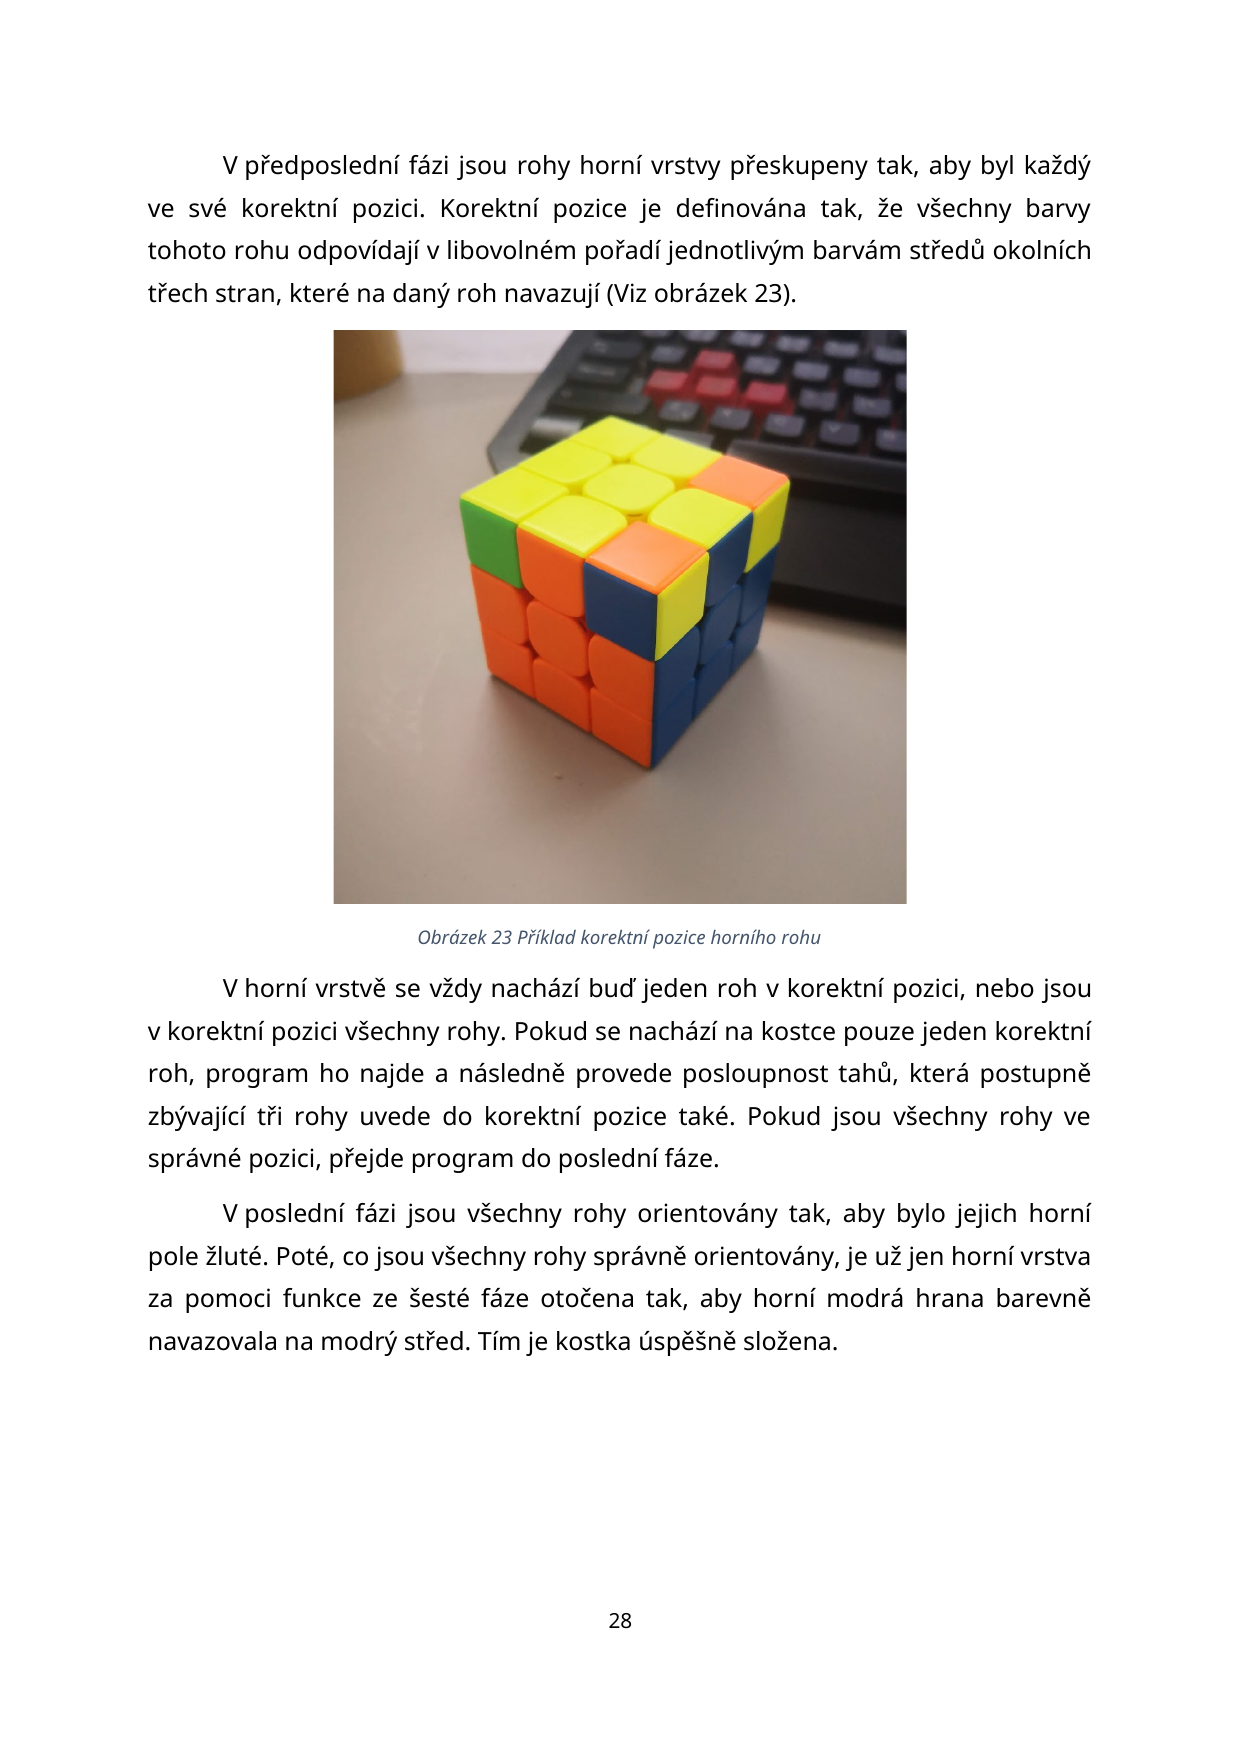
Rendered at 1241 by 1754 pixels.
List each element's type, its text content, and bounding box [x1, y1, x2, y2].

text V předposlední fázi jsou rohy horní vrstvy přeskupeny tak, aby byl každý ve své korektní pozici. Korektní pozice je definována tak, že všechny barvy tohoto rohu odpovídají v libovolném pořadí jednotlivým barvám středů okolních třech stran, které na daný roh navazují (Viz obrázek 23). [148, 148, 1092, 309]
text V horní vrstvě se vždy nachází buď jeden roh v korektní pozici, nebo jsou v korektní pozici všechny rohy. Pokud se nachází na kostce pouze jeden korektní roh, program ho najde a následně provede posloupnost tahů, která postupně zbývající tři rohy uvede do korektní pozice také. Pokud jsou všechny rohy ve správné pozici, přejde program do poslední fáze. [148, 971, 1092, 1175]
text V poslední fázi jsou všechny rohy orientovány tak, aby bylo jejich horní pole žluté. Poté, co jsou všechny rohy správně orientovány, je už jen horní vrstva za pomoci funkce ze šesté fáze otočena tak, aby horní modrá hrana barevně navazovala na modrý střed. Tím je kostka úspěšně složena. [148, 1196, 1092, 1357]
picture [333, 330, 907, 904]
text Obrázek 23 Příklad korektní pozice horního rohu [148, 924, 1092, 950]
